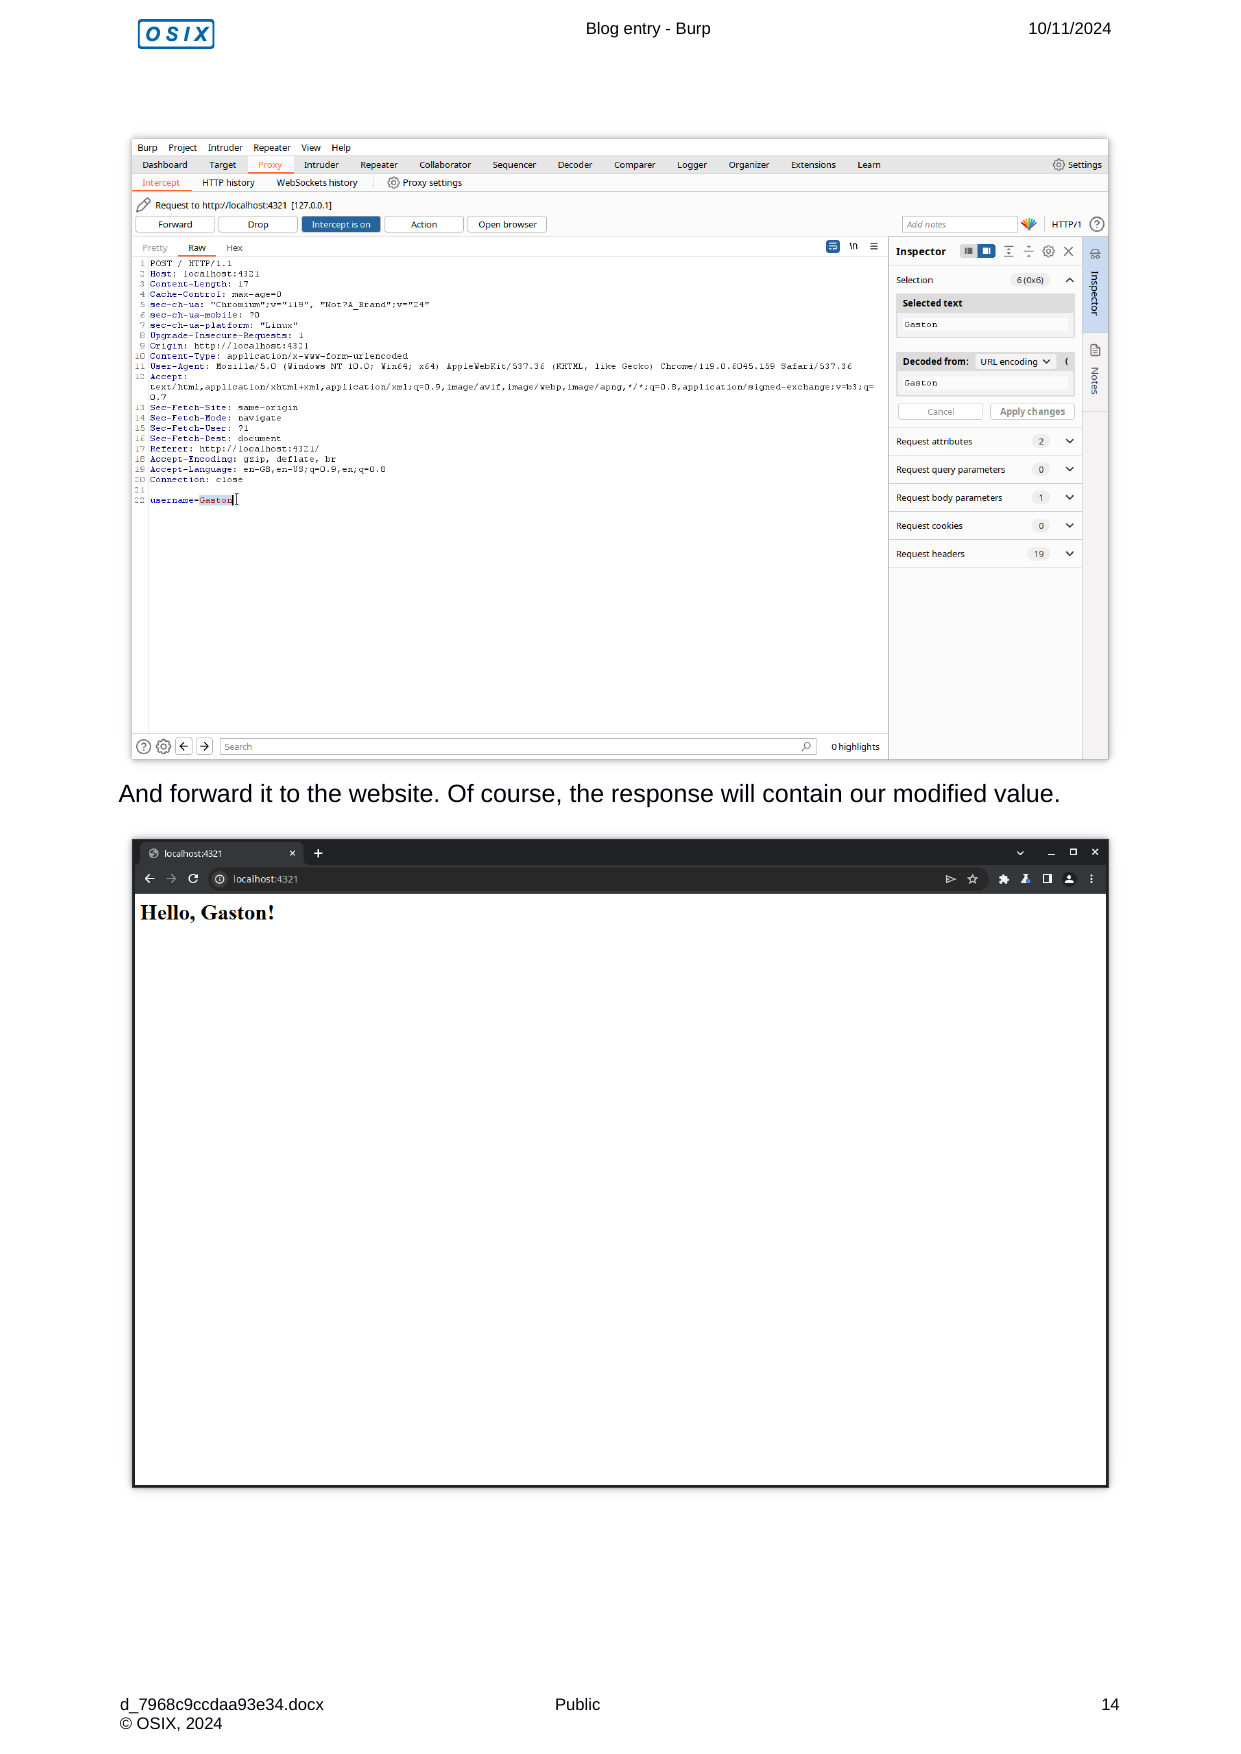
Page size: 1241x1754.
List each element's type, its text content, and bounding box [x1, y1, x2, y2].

picture [137, 19, 215, 49]
text And forward it to the website. Of course, the response will contain our modified value. [118, 773, 1122, 807]
picture [118, 825, 1122, 1501]
picture [118, 126, 1122, 773]
